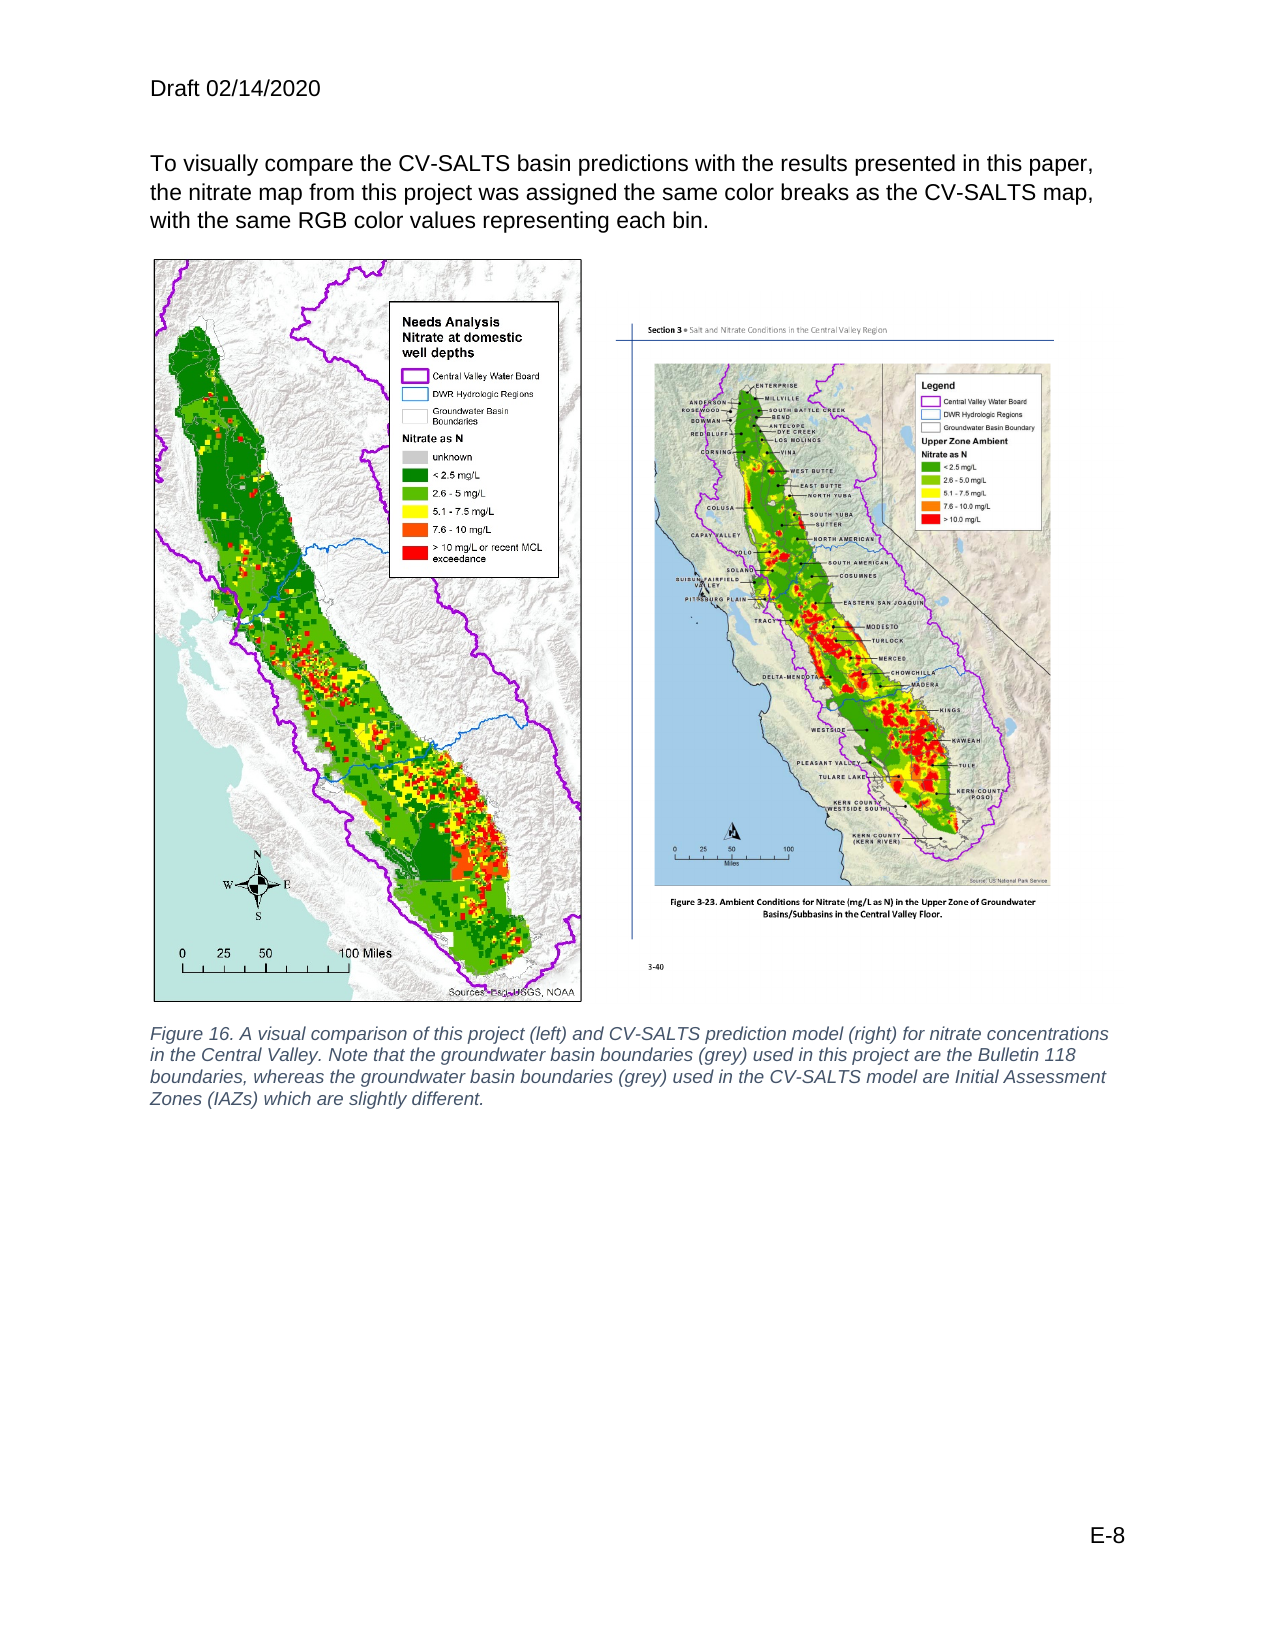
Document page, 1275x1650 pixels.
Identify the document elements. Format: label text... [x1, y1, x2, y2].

text Figure 16. A visual comparison of this project (left) and CV-SALTS prediction model (right) for nitrate concentrations in the Central Valley. Note that the groundwater basin boundaries (grey) used in this project are the Bulletin 118 boundaries, whereas the groundwater basin boundaries (grey) used in the CV-SALTS model are Initial Assessment Zones (IAZs) which are slightly different. [150, 1023, 1125, 1109]
text To visually compare the CV-SALTS basin predictions with the results presented in this paper, the nitrate map from this project was assigned the same color breaks as the CV-SALTS map, with the same RGB color values representing each bin. [150, 150, 1125, 233]
picture [150, 252, 1125, 1004]
